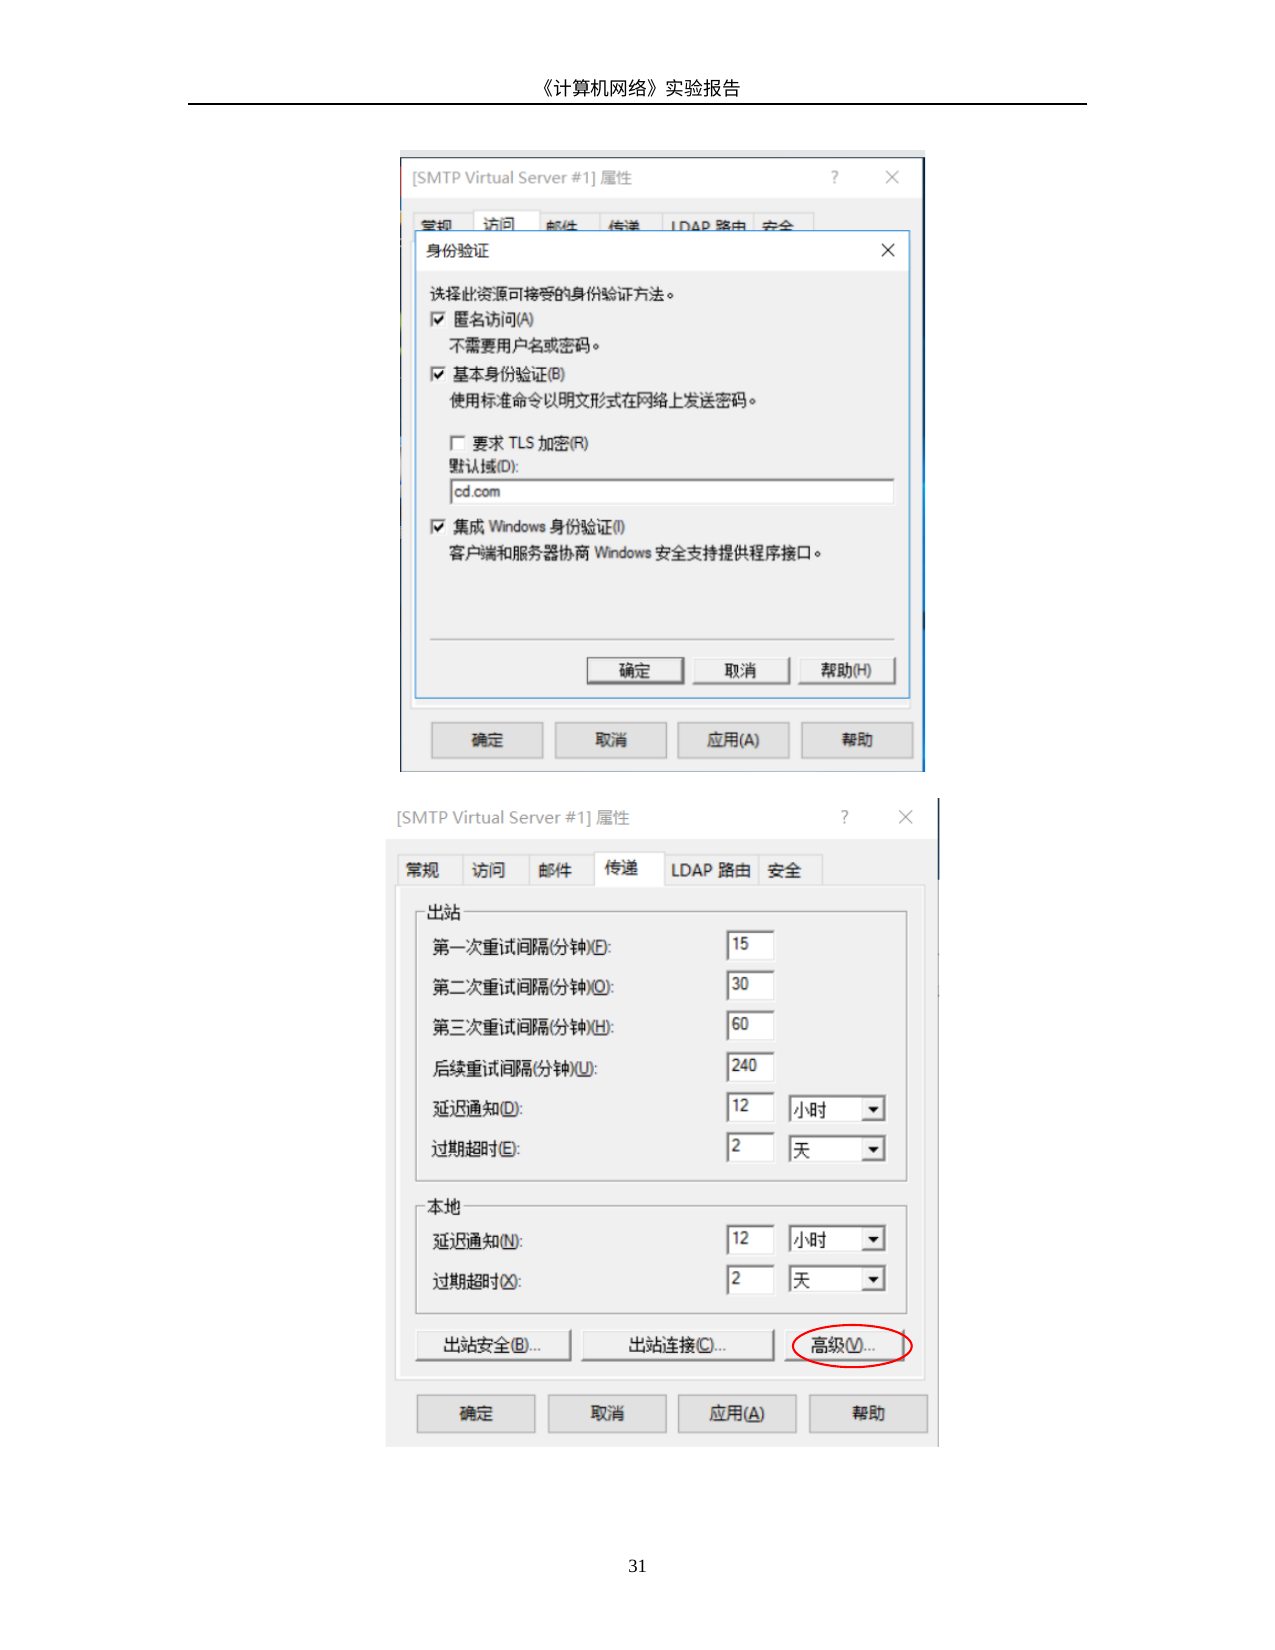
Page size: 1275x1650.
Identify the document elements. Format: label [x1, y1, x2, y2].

picture [385, 798, 940, 1447]
picture [400, 150, 926, 772]
